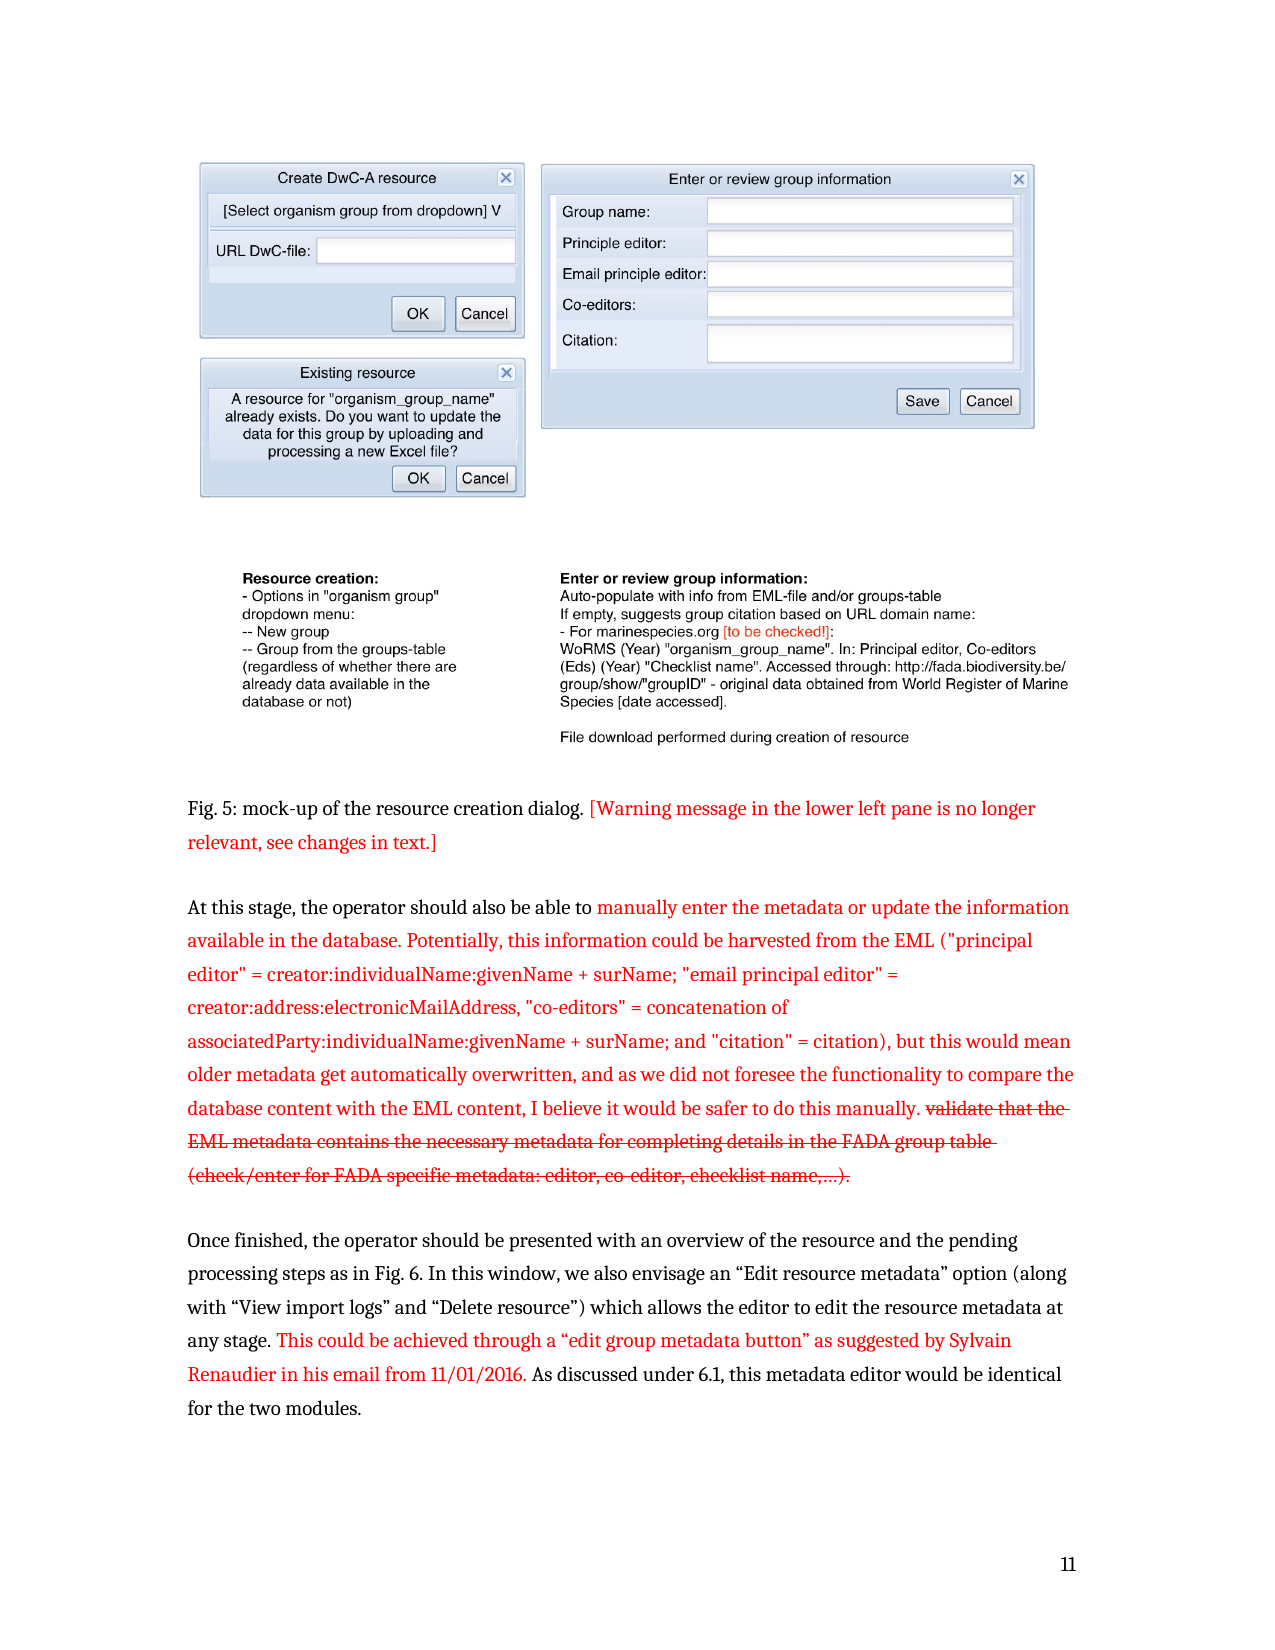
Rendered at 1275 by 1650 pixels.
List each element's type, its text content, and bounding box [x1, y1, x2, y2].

text Once finished, the operator should be presented with an overview of the resource and the pending processing steps as in Fig. 6. In this window, we also envisage an “Edit resource metadata” option (along with “View import logs” and “Delete resource”) which allows the editor to edit the resource metadata at any stage. This could be achieved through a “edit group metadata button” as suggested by Sylvain Renaudier in his email from 11/01/2016. As discussed under 6.1, this metadata editor would be identical for the two modules. [187, 1228, 1087, 1420]
text Fig. 5: mock-up of the resource creation dialog. [Warning message in the lower left pane is no longer relevant, see changes in text.] [187, 797, 1087, 854]
picture [187, 150, 1086, 757]
text At this stage, the operator should also be able to manually enter the metadata or update the information available in the database. Potentially, this information could be harvested from the EML ("principal editor" = creator:individualName:givenName + surName; "email principal editor" = creator:address:electronicMailAddress, "co-editors" = concatenation of associatedParty:individualName:givenName + surName; and "citation" = citation), but this would mean older metadata get automatically overwritten, and as we did not foresee the functionality to compare the database content with the EML content, I believe it would be safer to do this manually. validate that the EML metadata contains the necessary metadata for completing details in the FADA group table (check/enter for FADA specific metadata: editor, co-editor, checklist name,…). [187, 895, 1087, 1188]
